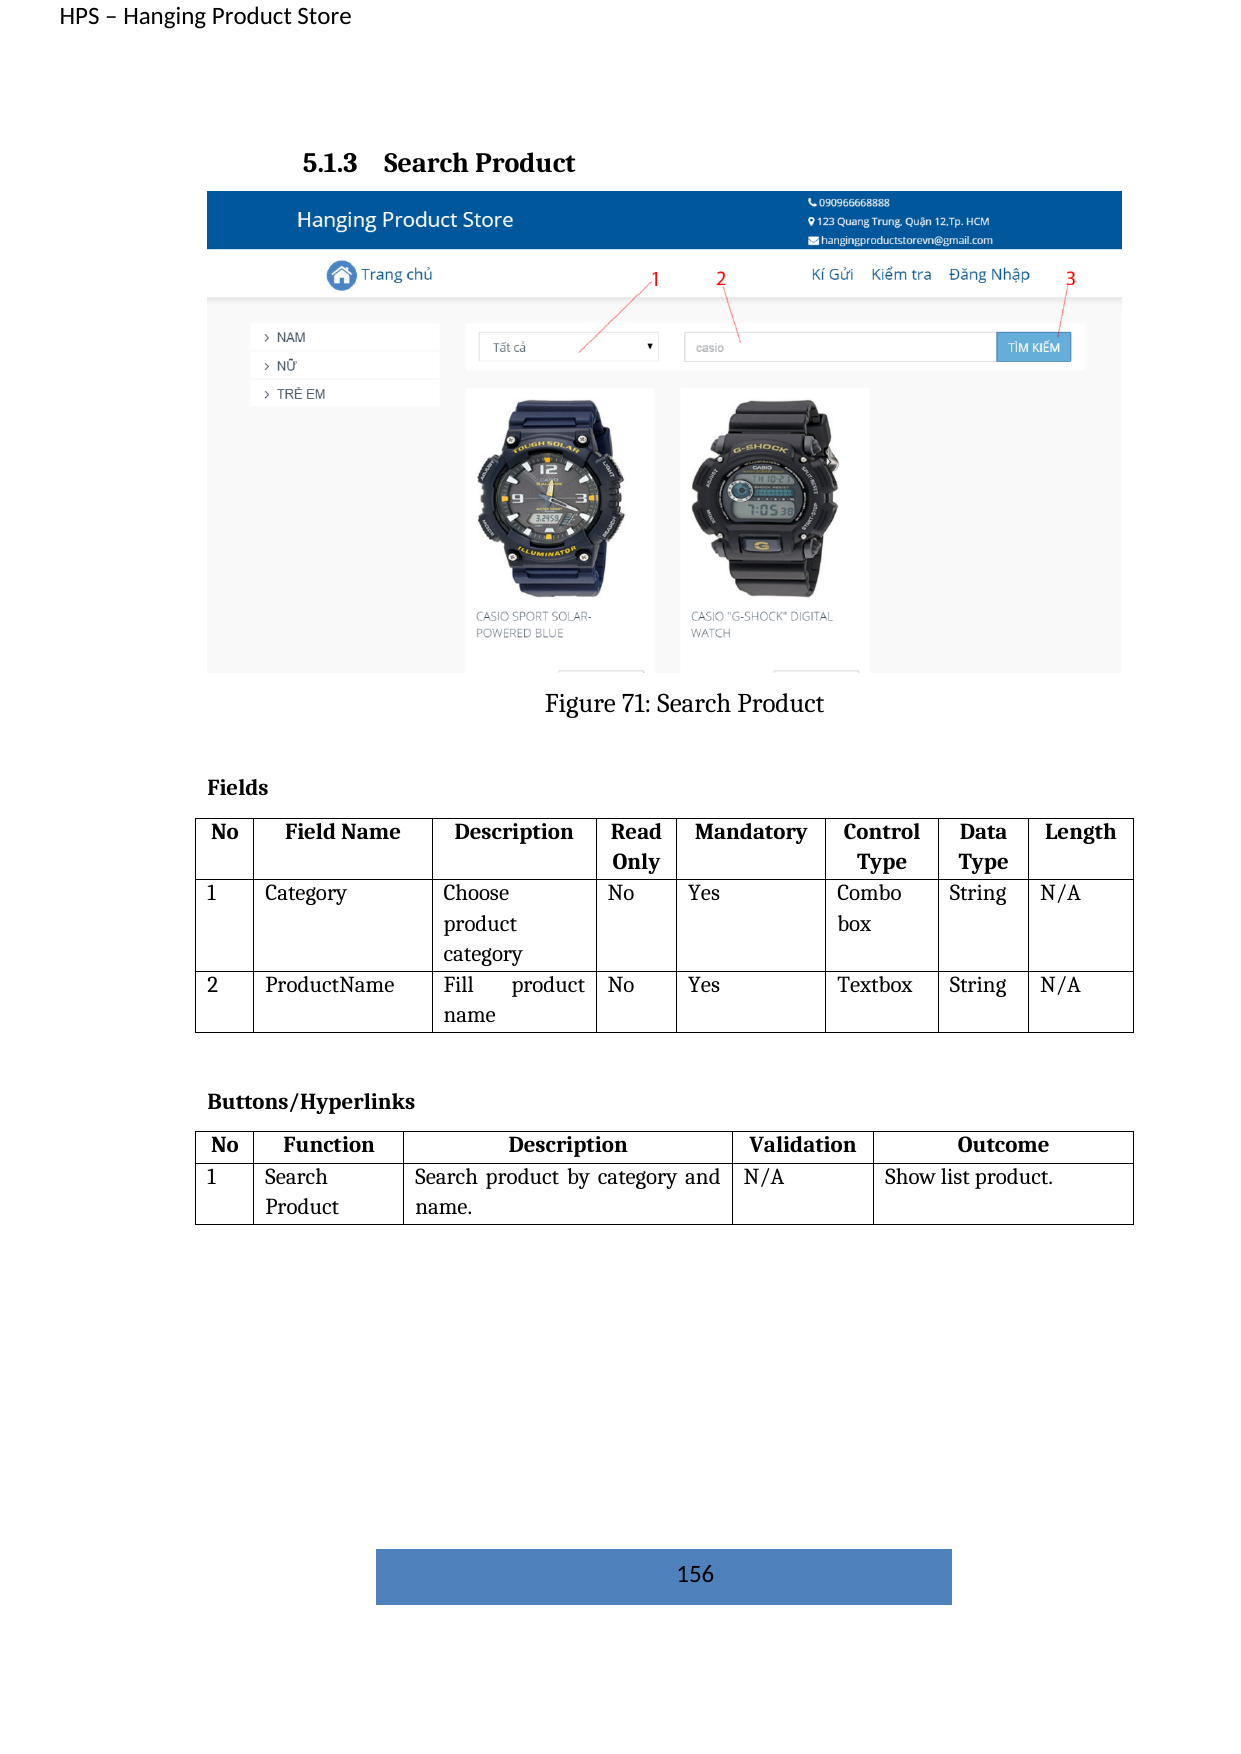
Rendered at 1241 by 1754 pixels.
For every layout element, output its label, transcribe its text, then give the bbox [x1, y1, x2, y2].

table_cell String [939, 880, 1028, 971]
table_cell String [939, 972, 1028, 1032]
table_header Mandatory [677, 819, 825, 879]
table_cell Search product by category and name. [404, 1164, 732, 1224]
table_cell Textbox [826, 972, 938, 1032]
table_cell 1 [196, 1164, 253, 1224]
table_cell Category [254, 880, 432, 971]
table_header Field Name [254, 819, 432, 879]
table_header Description [433, 819, 596, 879]
subtitle Search Product [303, 147, 1122, 179]
table_cell Yes [677, 880, 825, 971]
table_cell No [597, 972, 676, 1032]
table_header No [196, 819, 253, 879]
table_cell Choose product category [433, 880, 596, 971]
table_cell 1 [196, 880, 253, 971]
table_cell N/A [1029, 972, 1133, 1032]
picture [207, 191, 1122, 673]
text Fields [207, 775, 1122, 801]
table_cell N/A [1029, 880, 1133, 971]
table_cell No [597, 880, 676, 971]
table_header Function [254, 1132, 403, 1162]
table_cell Yes [677, 972, 825, 1032]
table_cell 2 [196, 972, 253, 1032]
text Figure : Search Product [544, 688, 1122, 720]
table_header Length [1029, 819, 1133, 879]
table_header Description [404, 1132, 732, 1162]
table_header Validation [733, 1132, 873, 1162]
table_cell Search Product [254, 1164, 403, 1224]
table_cell N/A [733, 1164, 873, 1224]
table_header Data Type [939, 819, 1028, 879]
table_header Read Only [597, 819, 676, 879]
table_cell Fill product name [433, 972, 596, 1032]
table_cell Show list product. [874, 1164, 1133, 1224]
table_cell ProductName [254, 972, 432, 1032]
table_header Outcome [874, 1132, 1133, 1162]
text Buttons/Hyperlinks [207, 1088, 1122, 1115]
table_header No [196, 1132, 253, 1162]
table_header Control Type [826, 819, 938, 879]
table_cell Combo box [826, 880, 938, 971]
